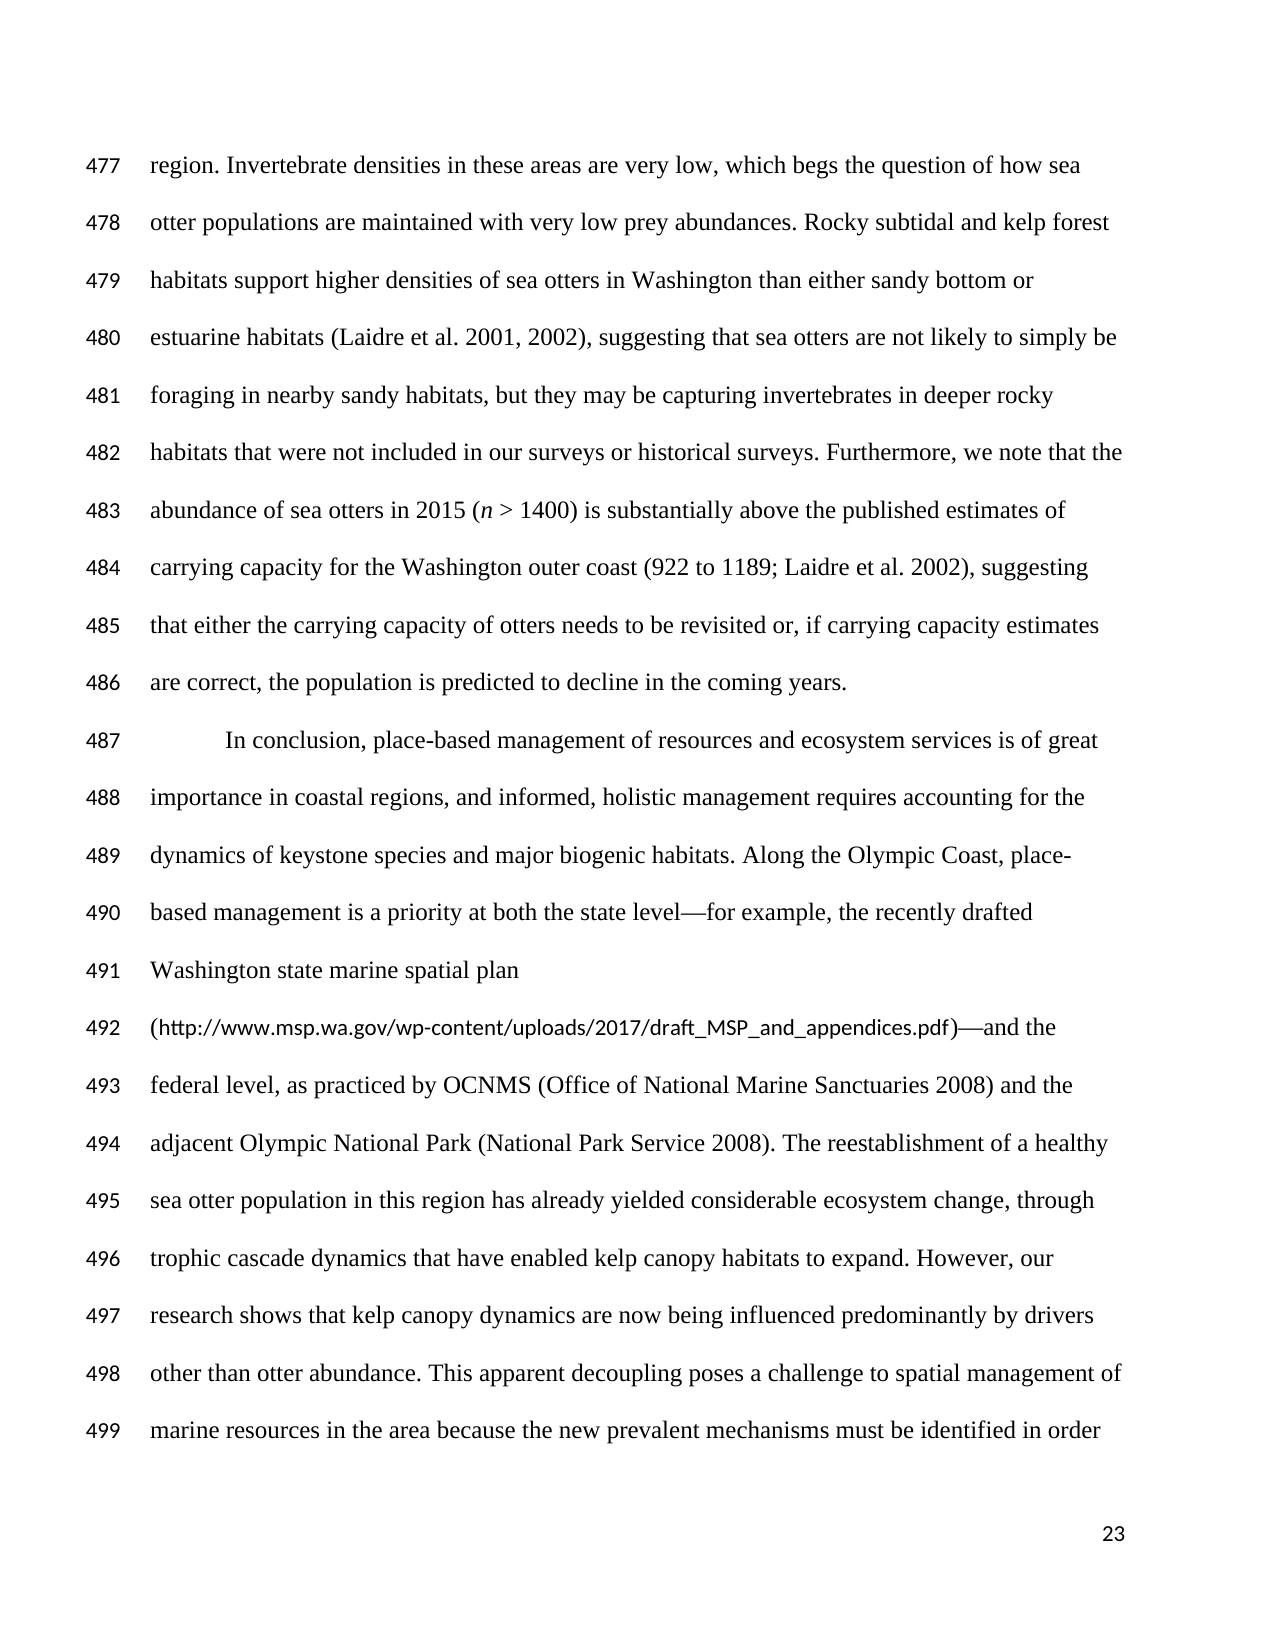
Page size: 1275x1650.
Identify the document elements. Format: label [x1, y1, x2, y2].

text [150, 725, 1125, 1444]
text [150, 150, 1125, 696]
